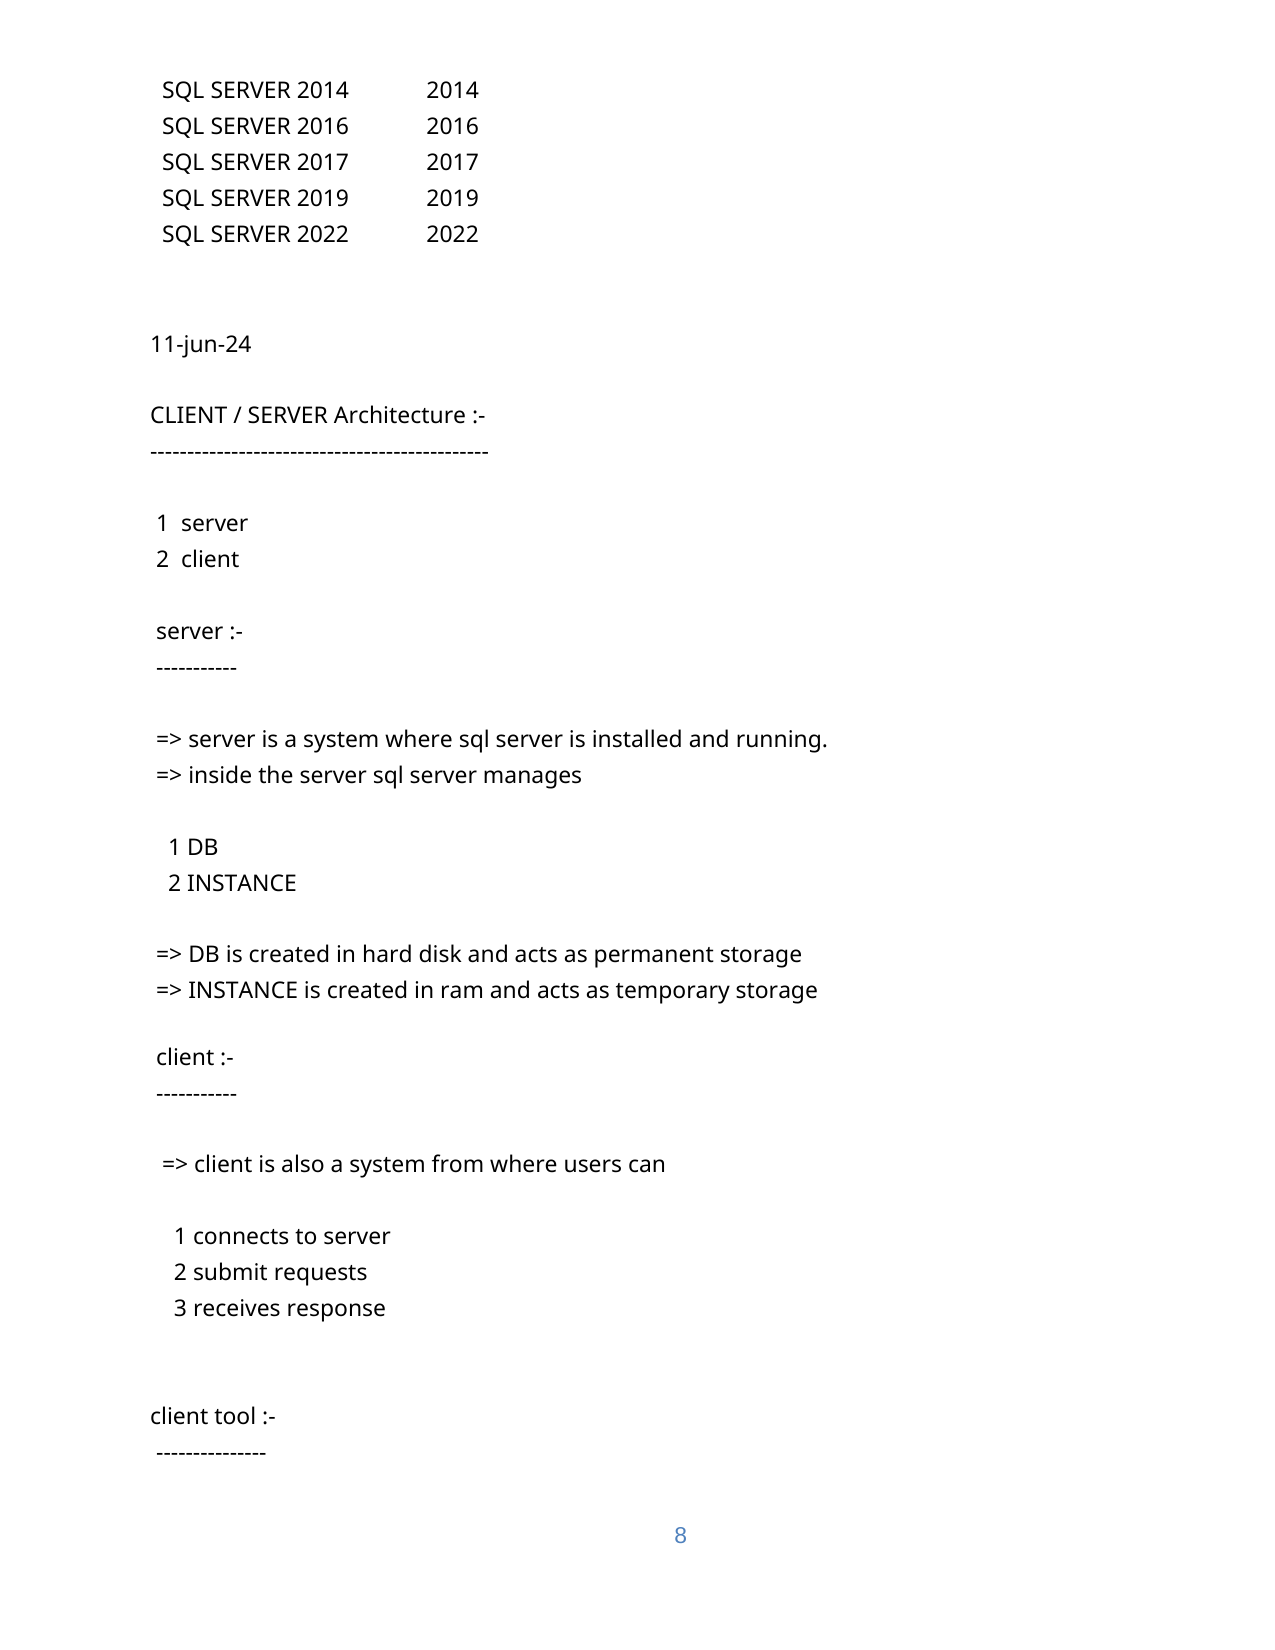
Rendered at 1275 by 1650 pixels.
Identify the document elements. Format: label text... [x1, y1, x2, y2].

text ----------- [150, 651, 1211, 682]
text 1 DB [150, 831, 1211, 862]
text SQL SERVER 2017 2017 [150, 146, 1211, 177]
text SQL SERVER 2016 2016 [150, 110, 1211, 141]
text client :- [150, 1041, 1211, 1072]
text SQL SERVER 2014 2014 [150, 74, 1211, 105]
text CLIENT / SERVER Architecture :- [150, 399, 1211, 431]
text => client is also a system from where users can [150, 1148, 1211, 1179]
text => DB is created in hard disk and acts as permanent storage [150, 938, 1211, 970]
text client tool :- [150, 1400, 1211, 1431]
text 1 server [150, 507, 1211, 538]
text => inside the server sql server manages [150, 759, 1211, 790]
text 2 client [150, 543, 1211, 574]
text 11-jun-24 [150, 327, 1211, 359]
text 2 submit requests [150, 1256, 1211, 1287]
text 3 receives response [150, 1292, 1211, 1323]
text 1 connects to server [150, 1220, 1211, 1251]
text 2 INSTANCE [150, 867, 1211, 898]
text SQL SERVER 2022 2022 [150, 218, 1211, 249]
text => server is a system where sql server is installed and running. [150, 723, 1211, 754]
text => INSTANCE is created in ram and acts as temporary storage [150, 974, 1211, 1006]
text --------------- [150, 1436, 1211, 1467]
text SQL SERVER 2019 2019 [150, 182, 1211, 213]
text ----------- [150, 1076, 1211, 1108]
text ---------------------------------------------- [150, 435, 1211, 467]
text server :- [150, 615, 1211, 646]
